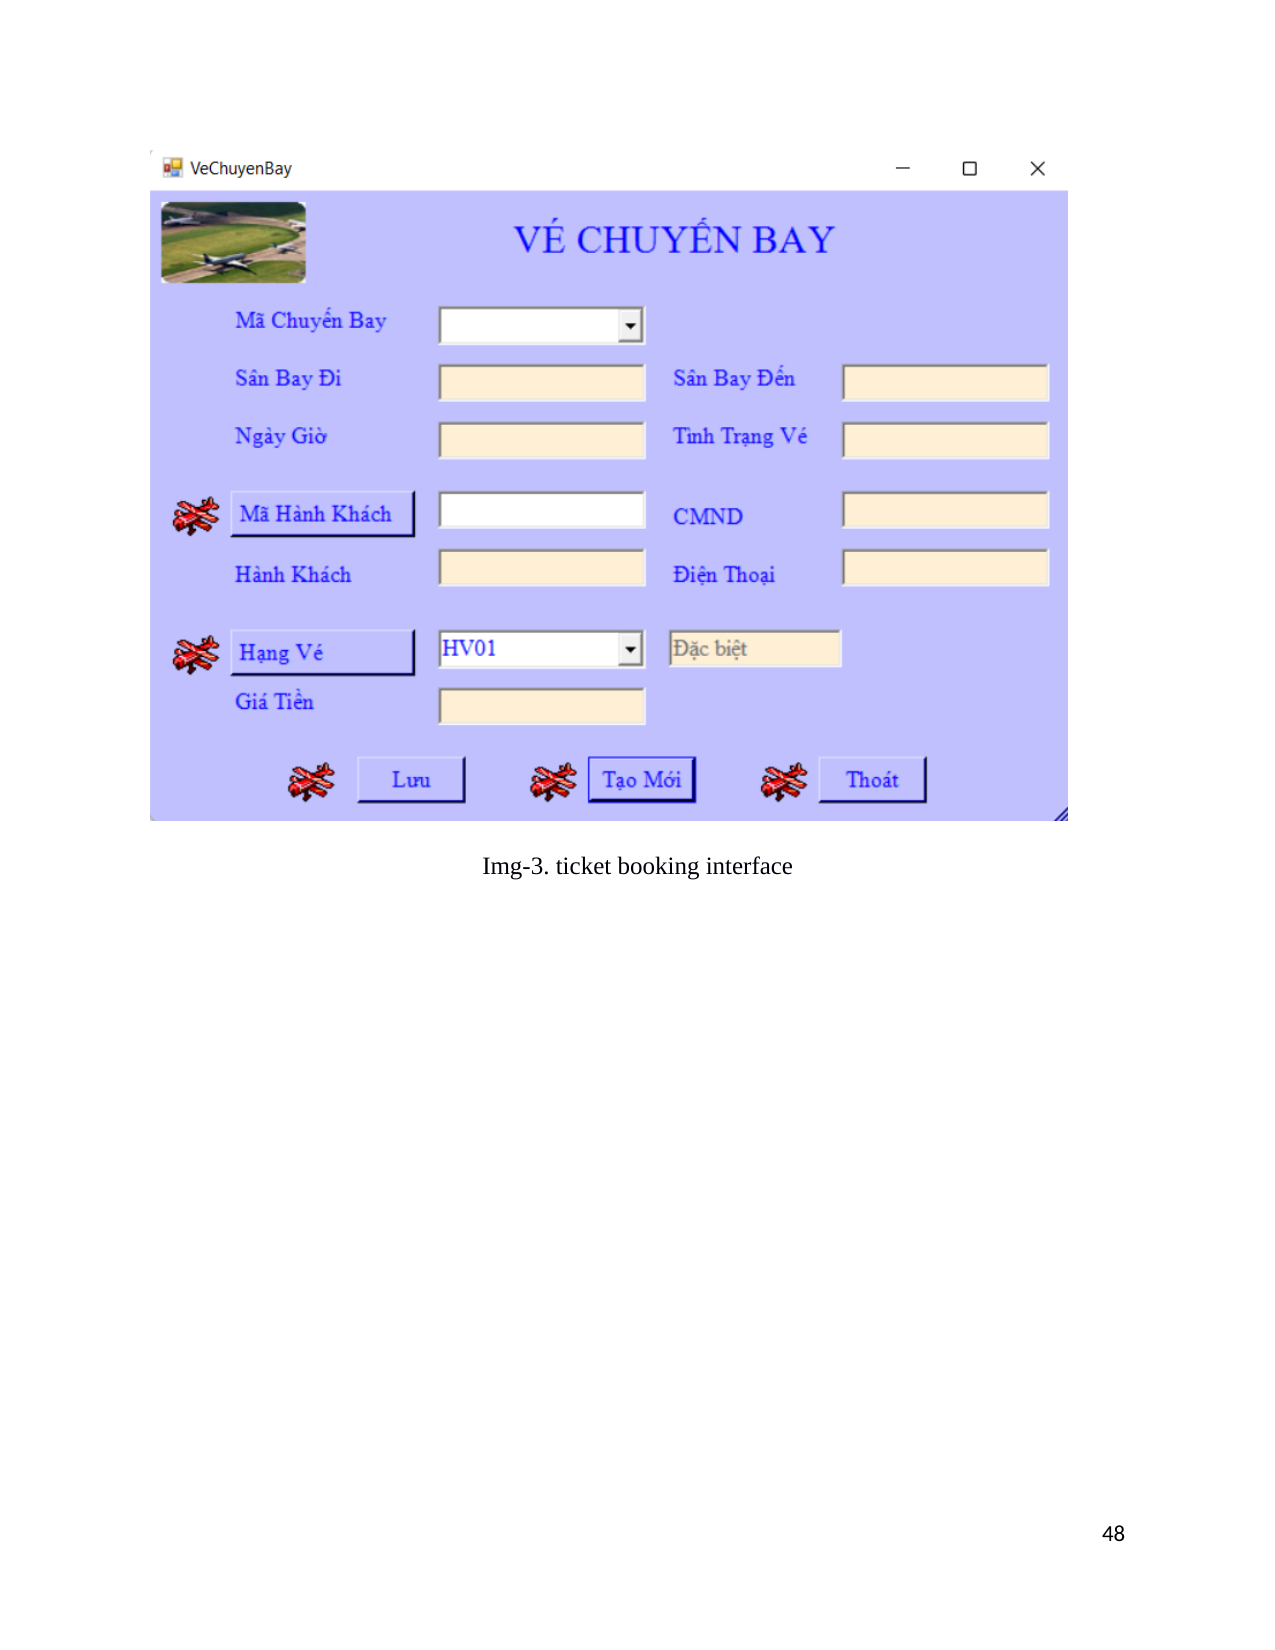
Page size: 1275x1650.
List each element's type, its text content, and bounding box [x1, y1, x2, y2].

picture [150, 150, 1068, 821]
text Img-3. ticket booking interface [150, 851, 1125, 880]
